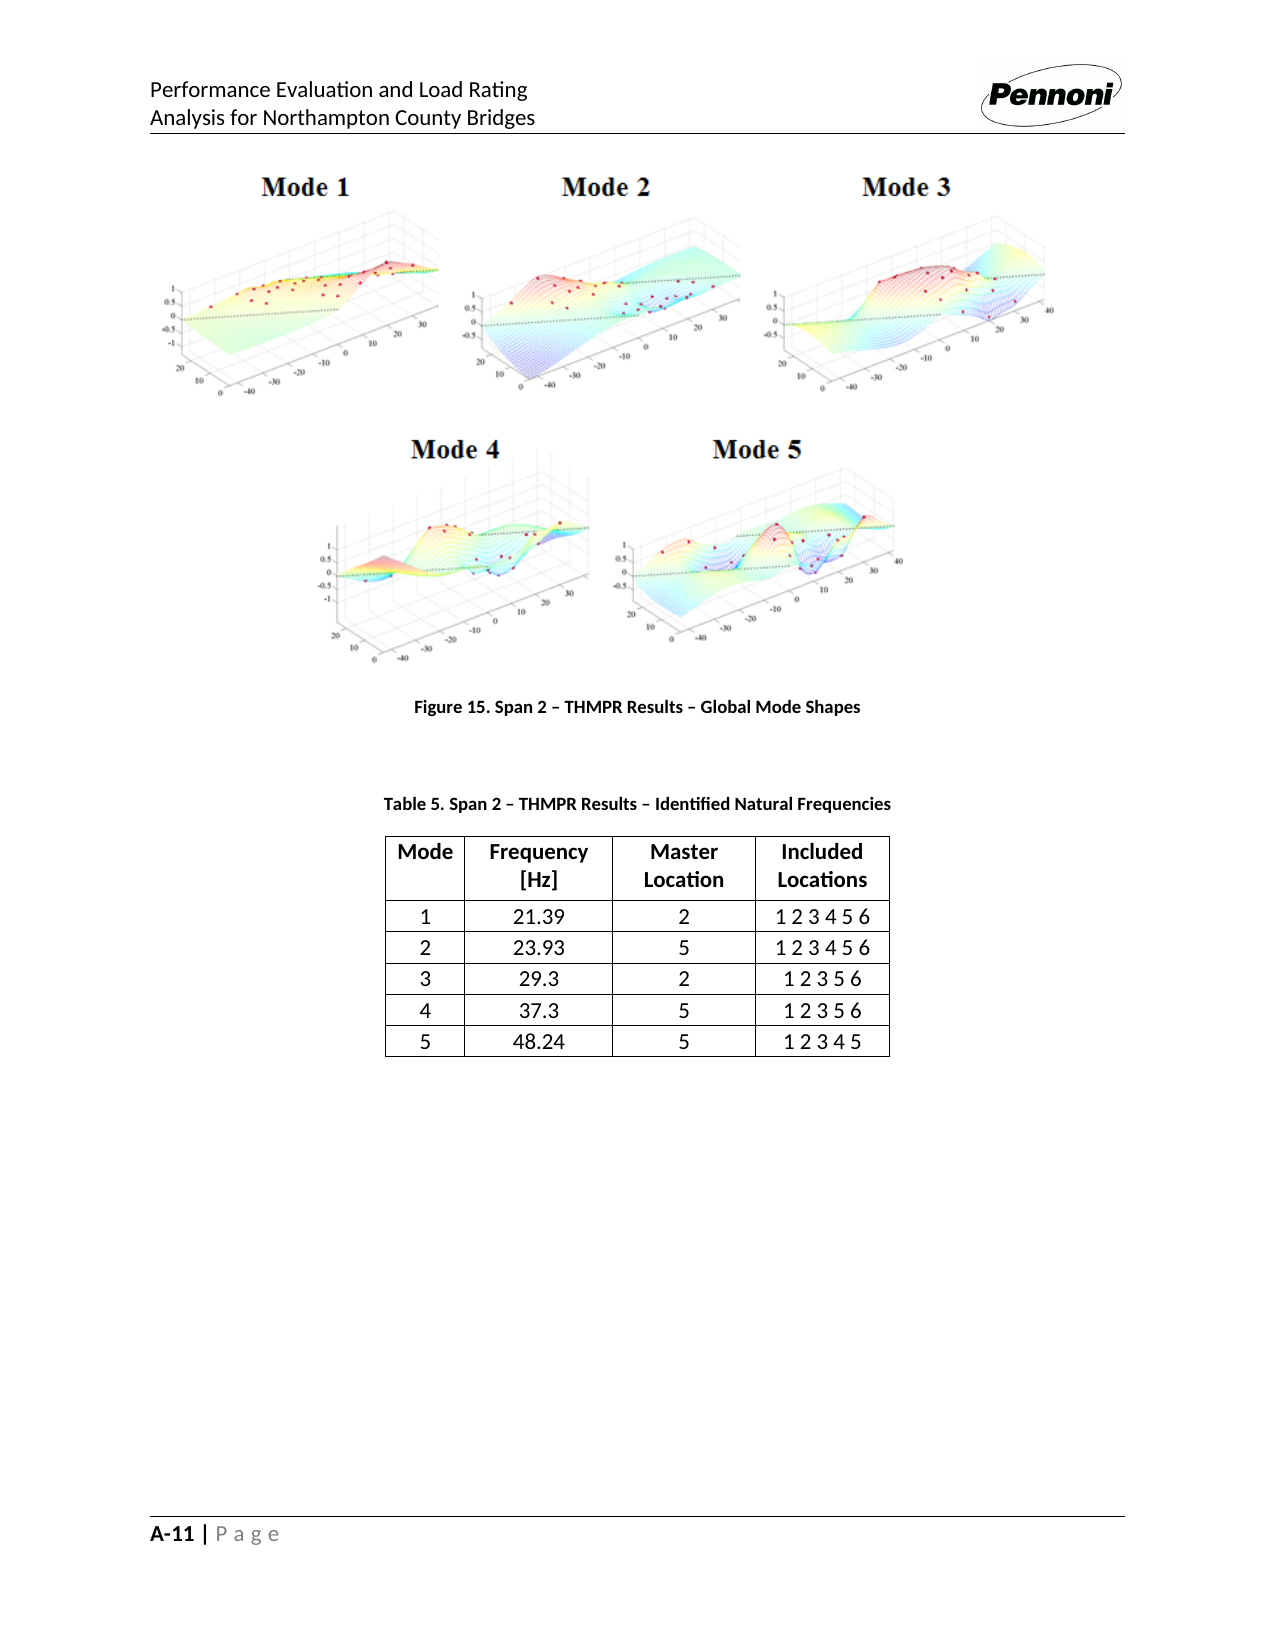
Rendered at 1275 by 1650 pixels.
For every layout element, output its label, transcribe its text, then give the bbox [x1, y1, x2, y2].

table_cell 5 [613, 932, 755, 962]
text Figure 15. Span 2 – THMPR Results – Global Mode Shapes [150, 695, 1125, 718]
picture [150, 162, 1063, 675]
table_cell 1 2 3 4 5 6 [756, 932, 889, 962]
table_cell 5 [613, 1026, 755, 1056]
table_cell 1 2 3 5 6 [756, 995, 889, 1025]
text Table 5. Span 2 – THMPR Results – Identified Natural Frequencies [150, 792, 1125, 815]
picture [976, 61, 1125, 132]
table_cell 2 [613, 901, 755, 931]
table_cell 5 [386, 1026, 464, 1056]
table_cell 29.3 [465, 964, 612, 994]
table_cell 1 2 3 4 5 [756, 1026, 889, 1056]
table_cell 3 [386, 964, 464, 994]
table_cell 1 [386, 901, 464, 931]
table_cell 1 2 3 5 6 [756, 964, 889, 994]
table_cell 23.93 [465, 932, 612, 962]
table_cell 48.24 [465, 1026, 612, 1056]
table_cell 2 [613, 964, 755, 994]
table_cell 37.3 [465, 995, 612, 1025]
table_header Mode [386, 837, 464, 900]
table_cell 21.39 [465, 901, 612, 931]
table_cell 2 [386, 932, 464, 962]
table_cell 4 [386, 995, 464, 1025]
table_header Master Location [613, 837, 755, 900]
table_header Included Locations [756, 837, 889, 900]
table_header Frequency [Hz] [465, 837, 612, 900]
table_cell 1 2 3 4 5 6 [756, 901, 889, 931]
table_cell 5 [613, 995, 755, 1025]
